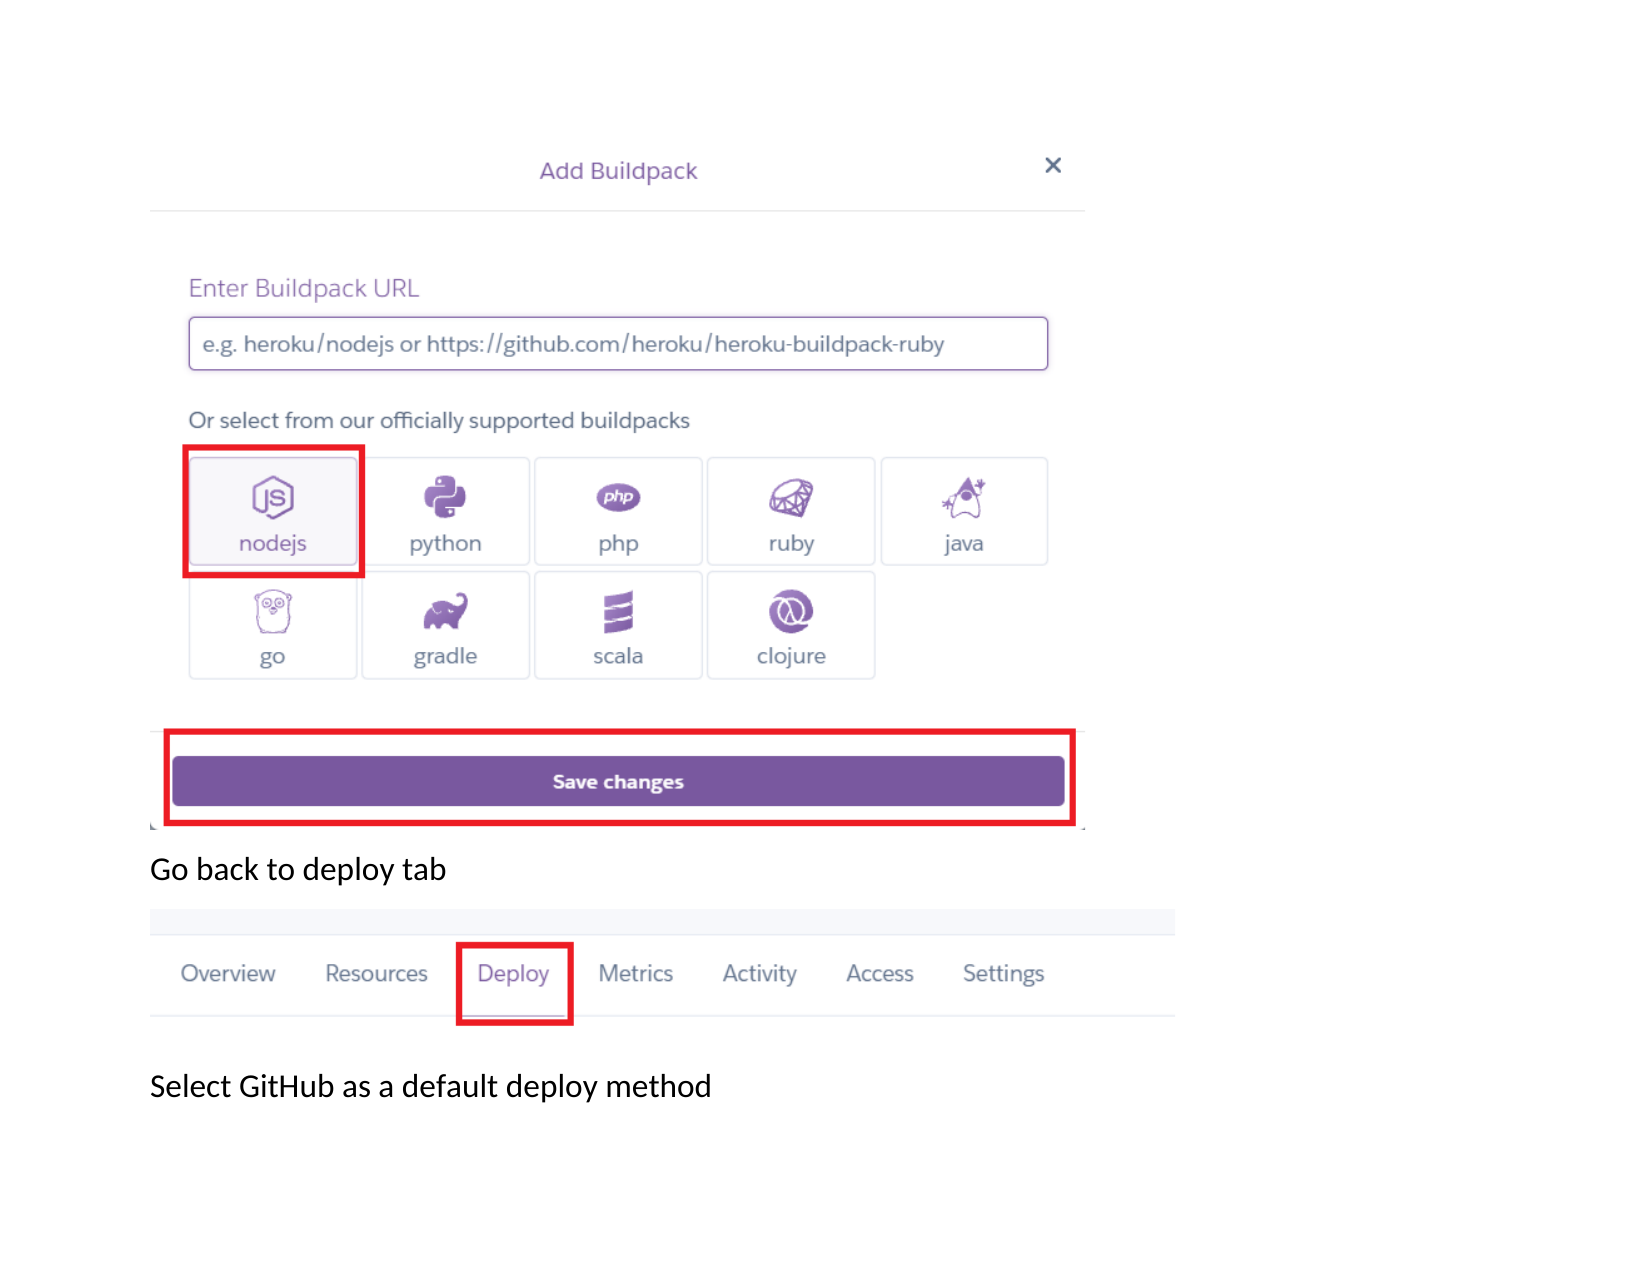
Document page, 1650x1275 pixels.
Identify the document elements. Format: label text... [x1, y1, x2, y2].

text Select GitHub as a default deploy method [150, 1065, 1500, 1106]
text Go back to deploy tab [150, 848, 1500, 889]
picture [150, 909, 1175, 1047]
picture [150, 150, 1086, 830]
